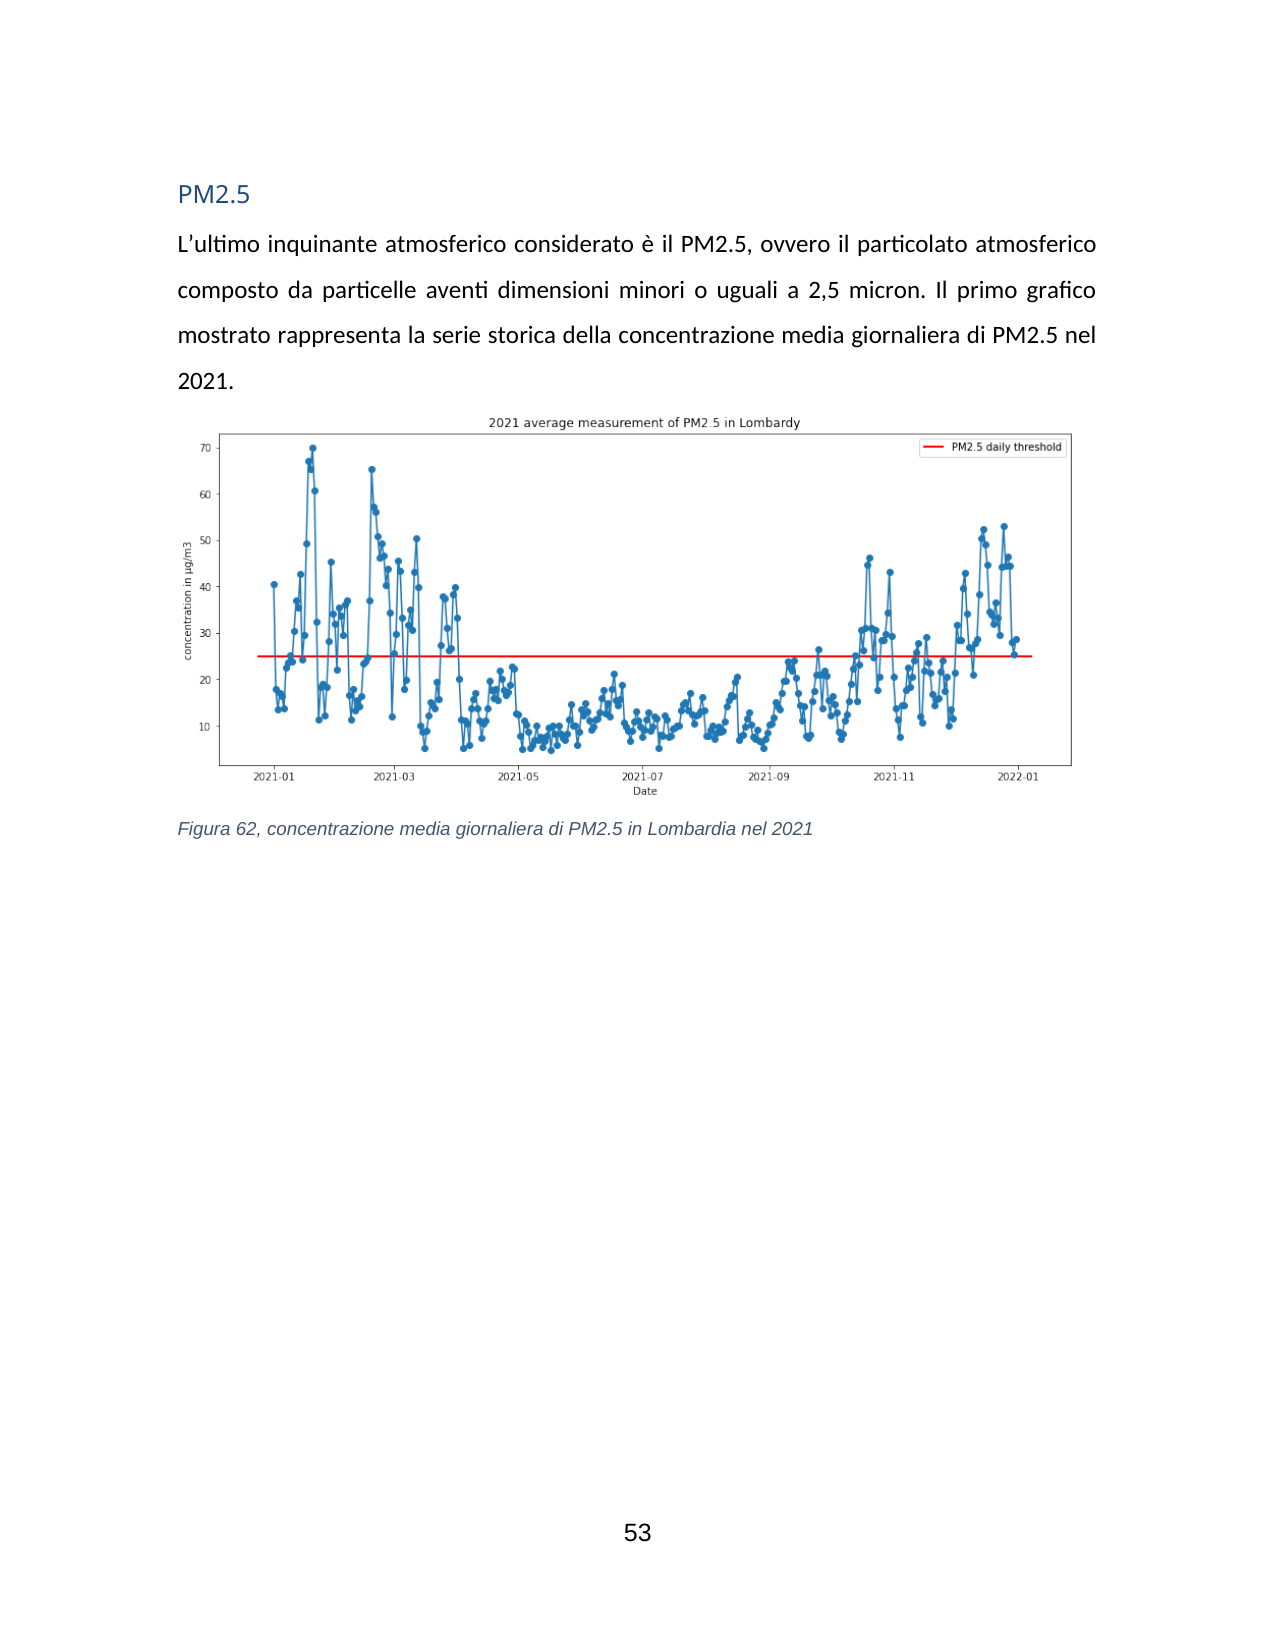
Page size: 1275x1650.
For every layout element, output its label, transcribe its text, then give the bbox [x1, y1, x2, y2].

picture [177, 410, 1078, 804]
subtitle PM2.5 [177, 177, 1098, 211]
text Figura 62, concentrazione media giornaliera di PM2.5 in Lombardia nel 2021 [177, 818, 1098, 840]
